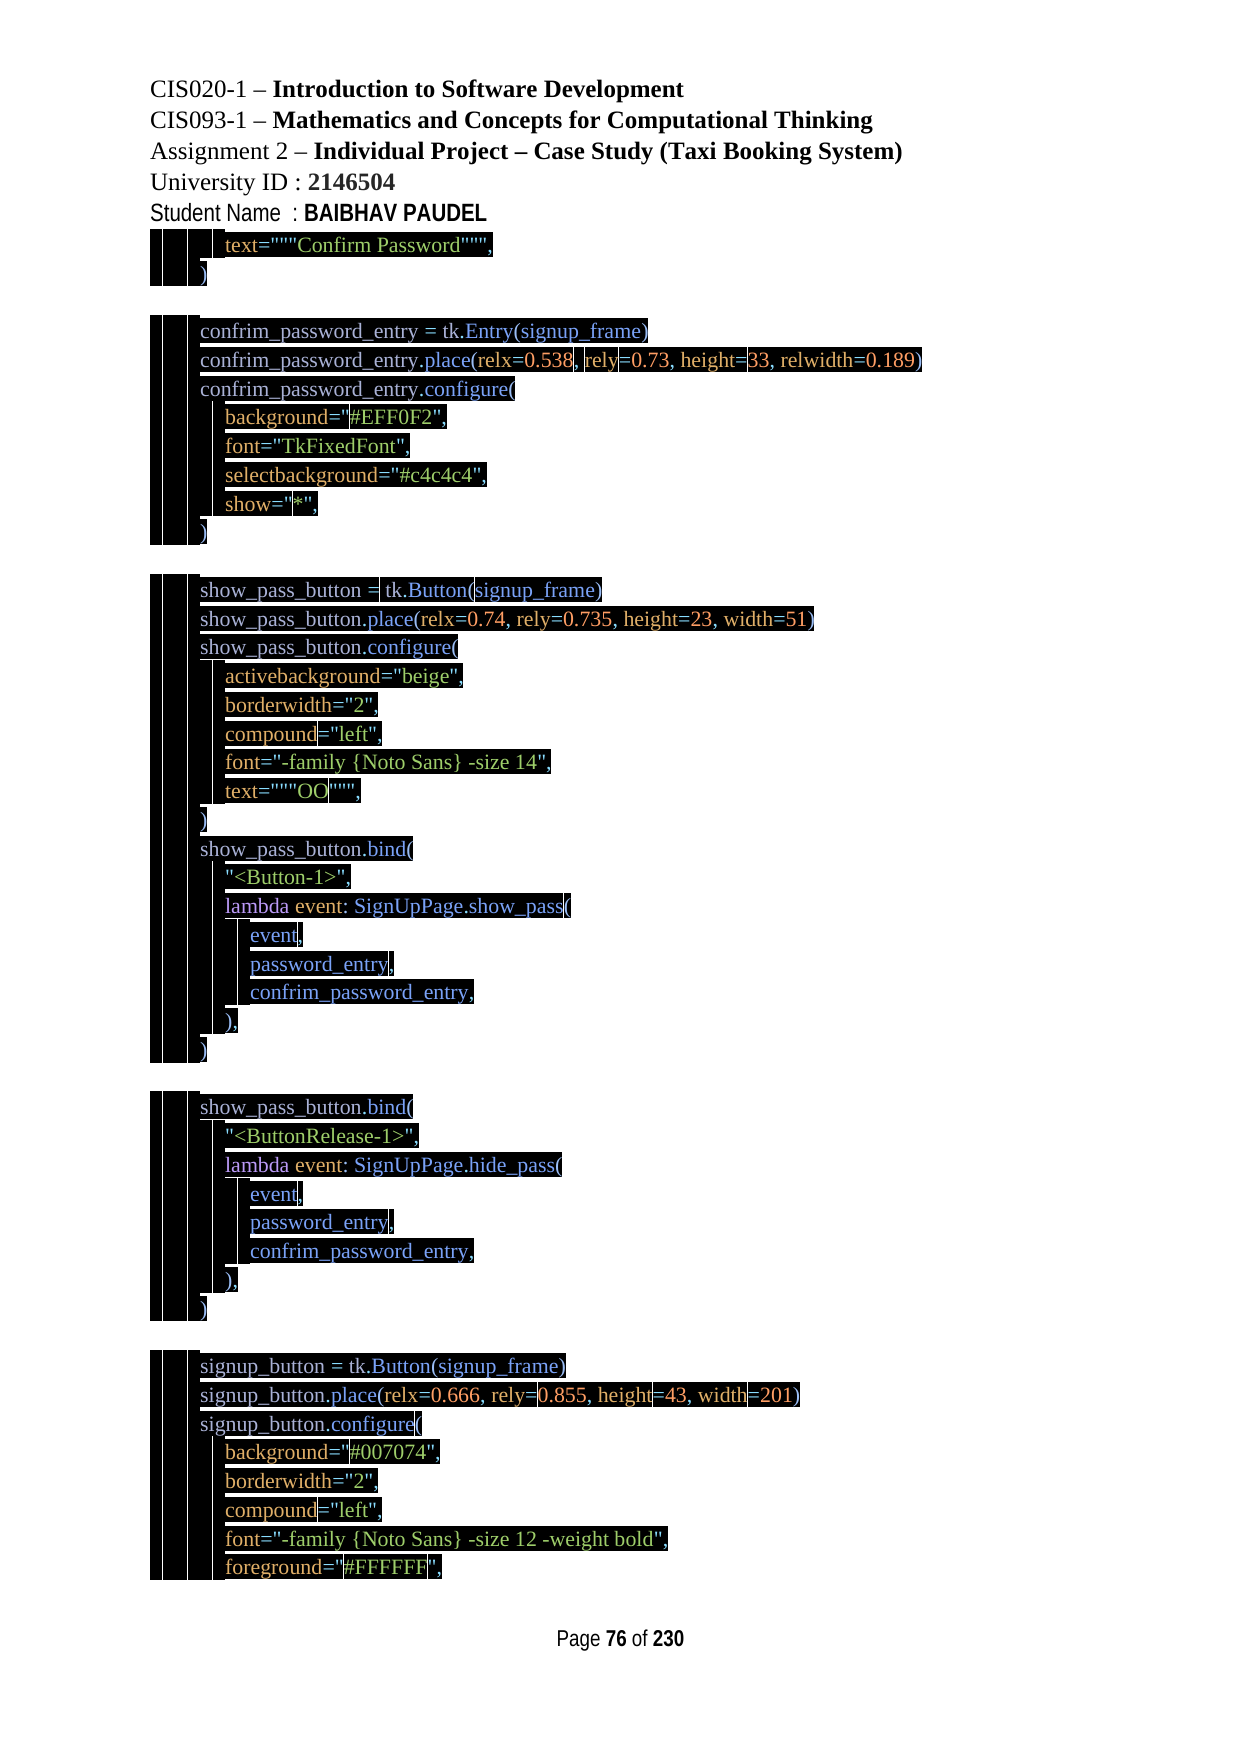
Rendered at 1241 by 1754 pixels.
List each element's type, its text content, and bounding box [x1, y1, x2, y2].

text confrim_password_entry.place(relx=0.538, rely=0.73, height=33, relwidth=0.189) [200, 344, 1090, 373]
text text="""Confirm Password""", [225, 229, 1090, 258]
text confrim_password_entry.configure( [200, 373, 1090, 401]
text lambda event: SignUpPage.show_pass( [225, 890, 1090, 919]
text borderwidth="2", [225, 689, 1090, 718]
text background="#007074", [225, 1436, 1090, 1465]
text signup_button = tk.Button(signup_frame) [200, 1350, 1090, 1379]
text password_entry, [250, 1206, 1090, 1235]
text confrim_password_entry = tk.Entry(signup_frame) [200, 315, 1090, 344]
text lambda event: SignUpPage.hide_pass( [225, 1149, 1090, 1178]
text font="TkFixedFont", [225, 430, 1090, 459]
text ), [225, 1264, 1090, 1293]
text ) [200, 1293, 1090, 1321]
text confrim_password_entry, [250, 1235, 1090, 1264]
text ) [200, 804, 1090, 833]
text show_pass_button.bind( [200, 1091, 1090, 1120]
text foreground="#FFFFFF", [225, 1551, 1090, 1580]
text background="#EFF0F2", [225, 401, 1090, 430]
text signup_button.configure( [200, 1408, 1090, 1436]
text selectbackground="#c4c4c4", [225, 459, 1090, 488]
text password_entry, [250, 948, 1090, 976]
text show_pass_button.bind( [200, 833, 1090, 861]
text event, [250, 919, 1090, 948]
text show_pass_button.place(relx=0.74, rely=0.735, height=23, width=51) [200, 603, 1090, 631]
text ) [200, 258, 1090, 286]
text compound="left", [225, 718, 1090, 746]
text show_pass_button = tk.Button(signup_frame) [200, 574, 1090, 603]
text text="""OO""", [225, 775, 1090, 804]
text show="*", [225, 488, 1090, 516]
text show_pass_button.configure( [200, 631, 1090, 660]
text event, [250, 1178, 1090, 1206]
text font="-family {Noto Sans} -size 12 -weight bold", [225, 1523, 1090, 1551]
text ), [225, 1005, 1090, 1034]
text ) [200, 516, 1090, 545]
text ) [200, 1034, 1090, 1063]
text activebackground="beige", [225, 660, 1090, 689]
text font="-family {Noto Sans} -size 14", [225, 746, 1090, 775]
text signup_button.place(relx=0.666, rely=0.855, height=43, width=201) [200, 1379, 1090, 1408]
text "<ButtonRelease-1>", [225, 1120, 1090, 1149]
text confrim_password_entry, [250, 976, 1090, 1005]
text "<Button-1>", [225, 861, 1090, 890]
text borderwidth="2", [225, 1465, 1090, 1494]
text compound="left", [225, 1494, 1090, 1523]
